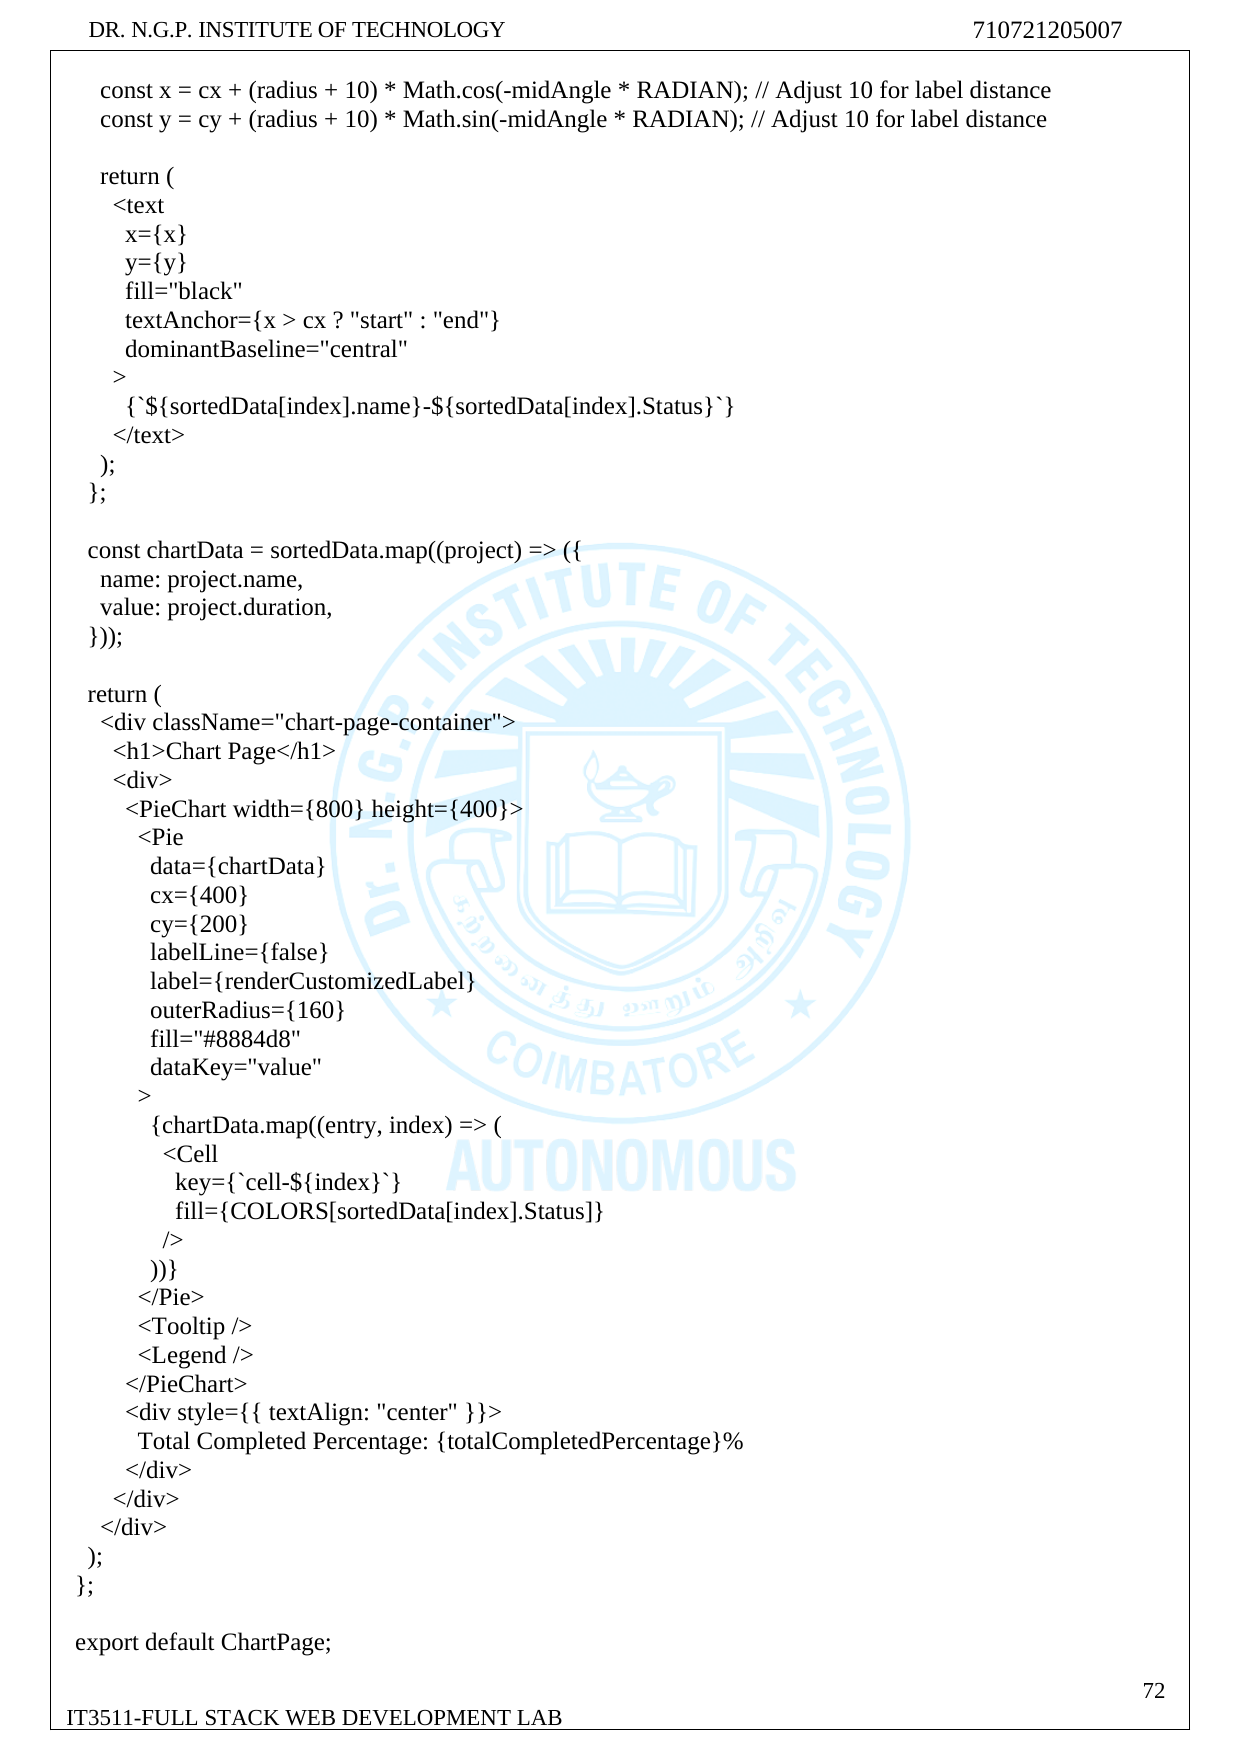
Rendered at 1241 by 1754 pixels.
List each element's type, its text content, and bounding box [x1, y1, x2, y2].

text {`${sortedData[index].name}-${sortedData[index].Status}`} [75, 391, 1165, 420]
text <div> [75, 765, 1165, 794]
text ))} [75, 1254, 1165, 1282]
text y={y} [75, 247, 1165, 276]
text {chartData.map((entry, index) => ( [75, 1110, 1165, 1139]
text return ( [75, 161, 1165, 190]
text Total Completed Percentage: {totalCompletedPercentage}% [75, 1426, 1165, 1455]
text return ( [75, 679, 1165, 707]
text </div> [75, 1512, 1165, 1541]
text name: project.name, [75, 564, 1165, 592]
text dominantBaseline="central" [75, 334, 1165, 362]
text </div> [75, 1455, 1165, 1484]
text fill={COLORS[sortedData[index].Status]} [75, 1196, 1165, 1225]
text ); [75, 1541, 1165, 1570]
text dataKey="value" [75, 1052, 1165, 1081]
text label={renderCustomizedLabel} [75, 966, 1165, 995]
text <PieChart width={800} height={400}> [75, 794, 1165, 822]
text <h1>Chart Page</h1> [75, 736, 1165, 765]
text outerRadius={160} [75, 995, 1165, 1024]
text > [75, 362, 1165, 391]
text const y = cy + (radius + 10) * Math.sin(-midAngle * RADIAN); // Adjust 10 for label distance [75, 104, 1165, 132]
text fill="black" [75, 276, 1165, 305]
text x={x} [75, 219, 1165, 247]
text </div> [75, 1484, 1165, 1512]
text value: project.duration, [75, 592, 1165, 621]
text data={chartData} [75, 851, 1165, 880]
text <text [75, 190, 1165, 219]
text > [75, 1081, 1165, 1110]
text cx={400} [75, 880, 1165, 909]
text <Cell [75, 1139, 1165, 1167]
text /> [75, 1225, 1165, 1254]
text <div className="chart-page-container"> [75, 707, 1165, 736]
text </Pie> [75, 1282, 1165, 1311]
text export default ChartPage; [75, 1627, 1165, 1656]
text })); [75, 621, 1165, 650]
text <div style={{ textAlign: "center" }}> [75, 1397, 1165, 1426]
text </PieChart> [75, 1369, 1165, 1397]
text <Pie [75, 822, 1165, 851]
text labelLine={false} [75, 937, 1165, 966]
text const x = cx + (radius + 10) * Math.cos(-midAngle * RADIAN); // Adjust 10 for label distance [75, 75, 1165, 104]
text key={`cell-${index}`} [75, 1167, 1165, 1196]
text <Tooltip /> [75, 1311, 1165, 1340]
text }; [75, 477, 1165, 506]
text const chartData = sortedData.map((project) => ({ [75, 535, 1165, 564]
text <Legend /> [75, 1340, 1165, 1369]
text textAnchor={x > cx ? "start" : "end"} [75, 305, 1165, 334]
text }; [75, 1570, 1165, 1599]
text ); [75, 449, 1165, 477]
text fill="#8884d8" [75, 1024, 1165, 1052]
text cy={200} [75, 909, 1165, 937]
text </text> [75, 420, 1165, 449]
